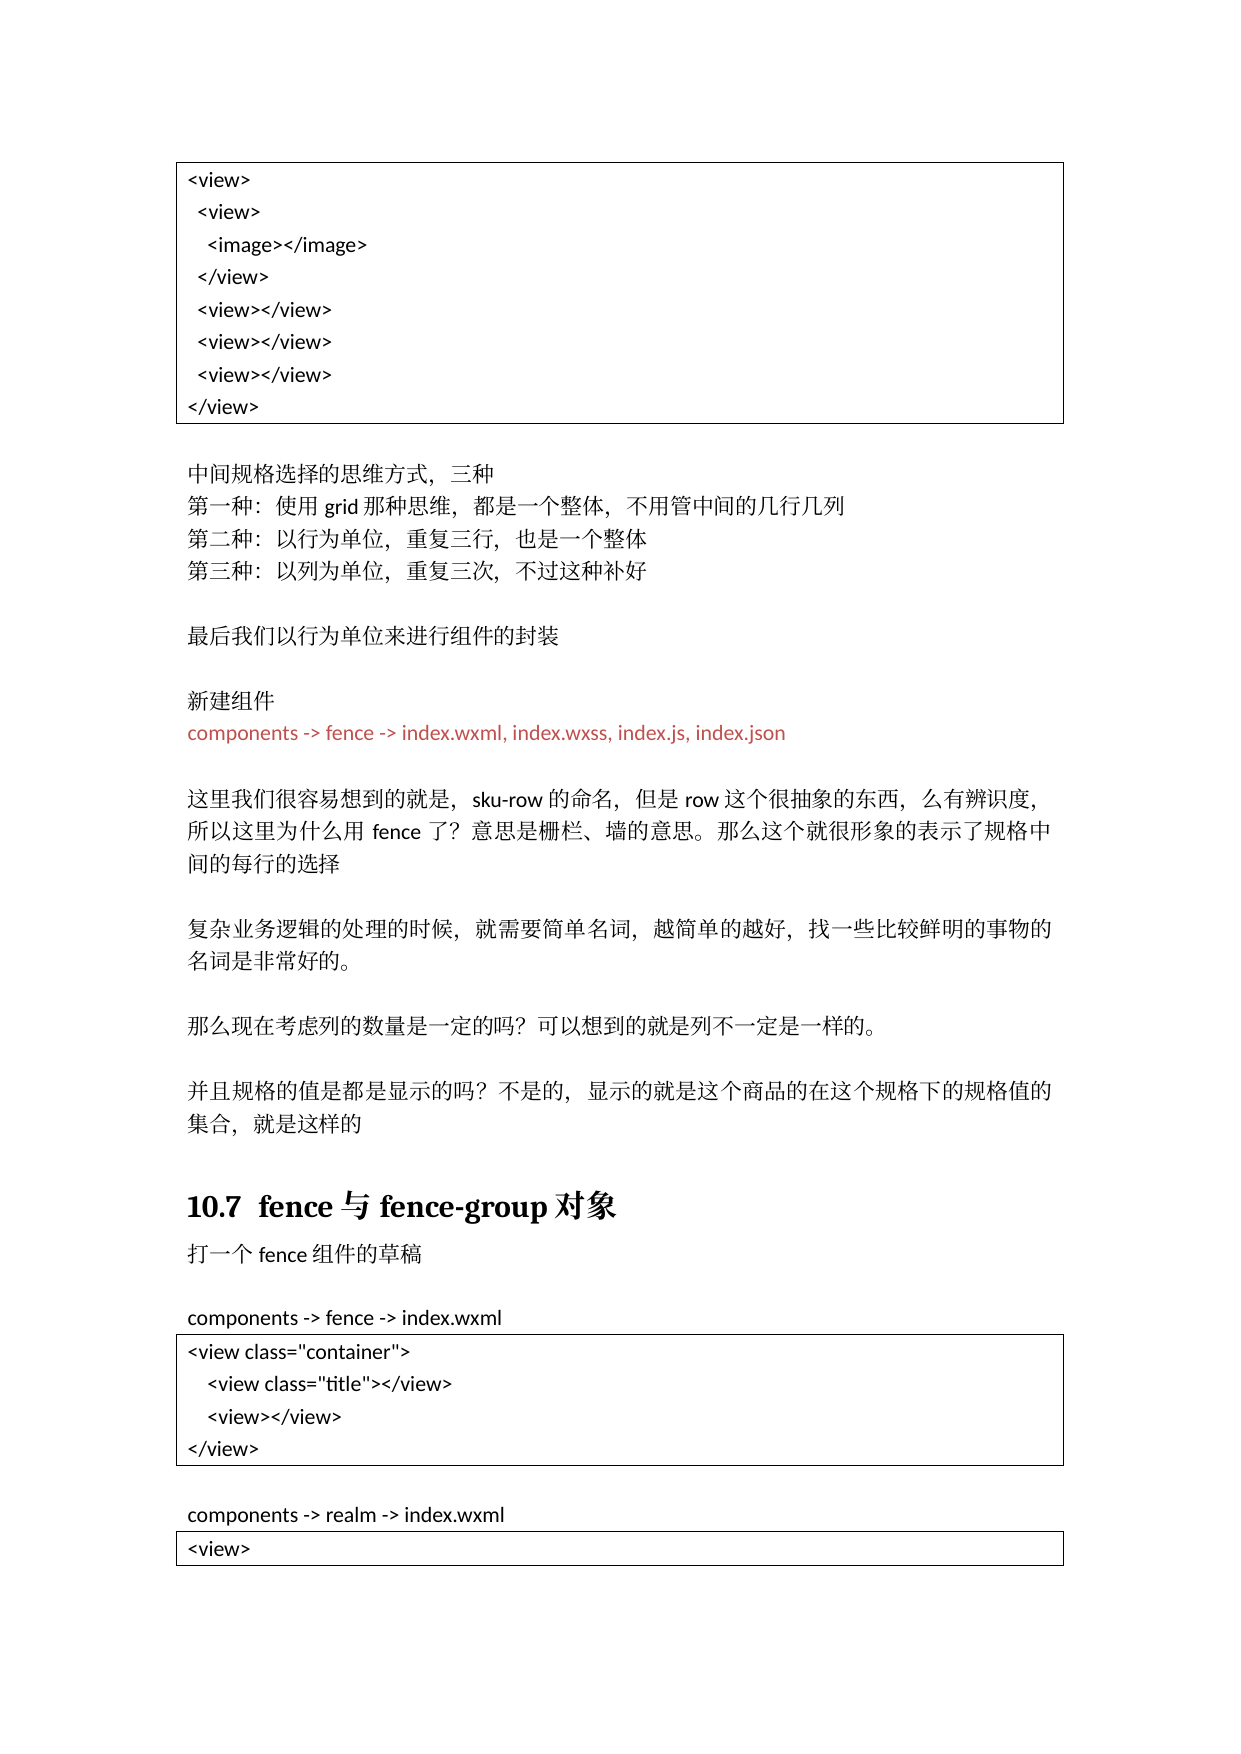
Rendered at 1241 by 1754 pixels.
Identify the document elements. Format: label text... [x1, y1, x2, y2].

text components -> realm -> index.wxml [187, 1499, 1053, 1531]
text components -> fence -> index.wxml [187, 1302, 1053, 1334]
text 第一种：使用 grid 那种思维，都是一个整体，不用管中间的几行几列 [187, 489, 1053, 522]
text 并且规格的值是都是显示的吗？不是的，显示的就是这个商品的在这个规格下的规格值的集合，就是这样的 [187, 1074, 1053, 1139]
text 这里我们很容易想到的就是，sku-row 的命名，但是 row 这个很抽象的东西，么有辨识度，所以这里为什么用 fence 了？意思是栅栏、墙的意思。那么这个就很形象的表示了规格中间的每行的选择 [187, 782, 1053, 879]
text 那么现在考虑列的数量是一定的吗？可以想到的就是列不一定是一样的。 [187, 1009, 1053, 1042]
text 打一个 fence 组件的草稿 [187, 1237, 1053, 1269]
text 第二种：以行为单位，重复三行，也是一个整体 [187, 522, 1053, 554]
table_header <view> <view> <image></image> </view> <view></view> <view></view> <view></view> </view> [177, 163, 1063, 423]
text 第三种：以列为单位，重复三次，不过这种补好 [187, 554, 1053, 587]
table_header <view class="container"> <view class="title"></view> <view></view> </view> [177, 1335, 1063, 1465]
text 中间规格选择的思维方式，三种 [187, 457, 1053, 489]
text components -> fence -> index.wxml, index.wxss, index.js, index.json [187, 717, 1053, 749]
text 最后我们以行为单位来进行组件的封装 [187, 619, 1053, 652]
text 新建组件 [187, 684, 1053, 717]
text 复杂业务逻辑的处理的时候，就需要简单名词，越简单的越好，找一些比较鲜明的事物的名词是非常好的。 [187, 912, 1053, 977]
subtitle fence 与 fence-group 对象 [187, 1172, 1053, 1237]
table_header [177, 1532, 1063, 1565]
